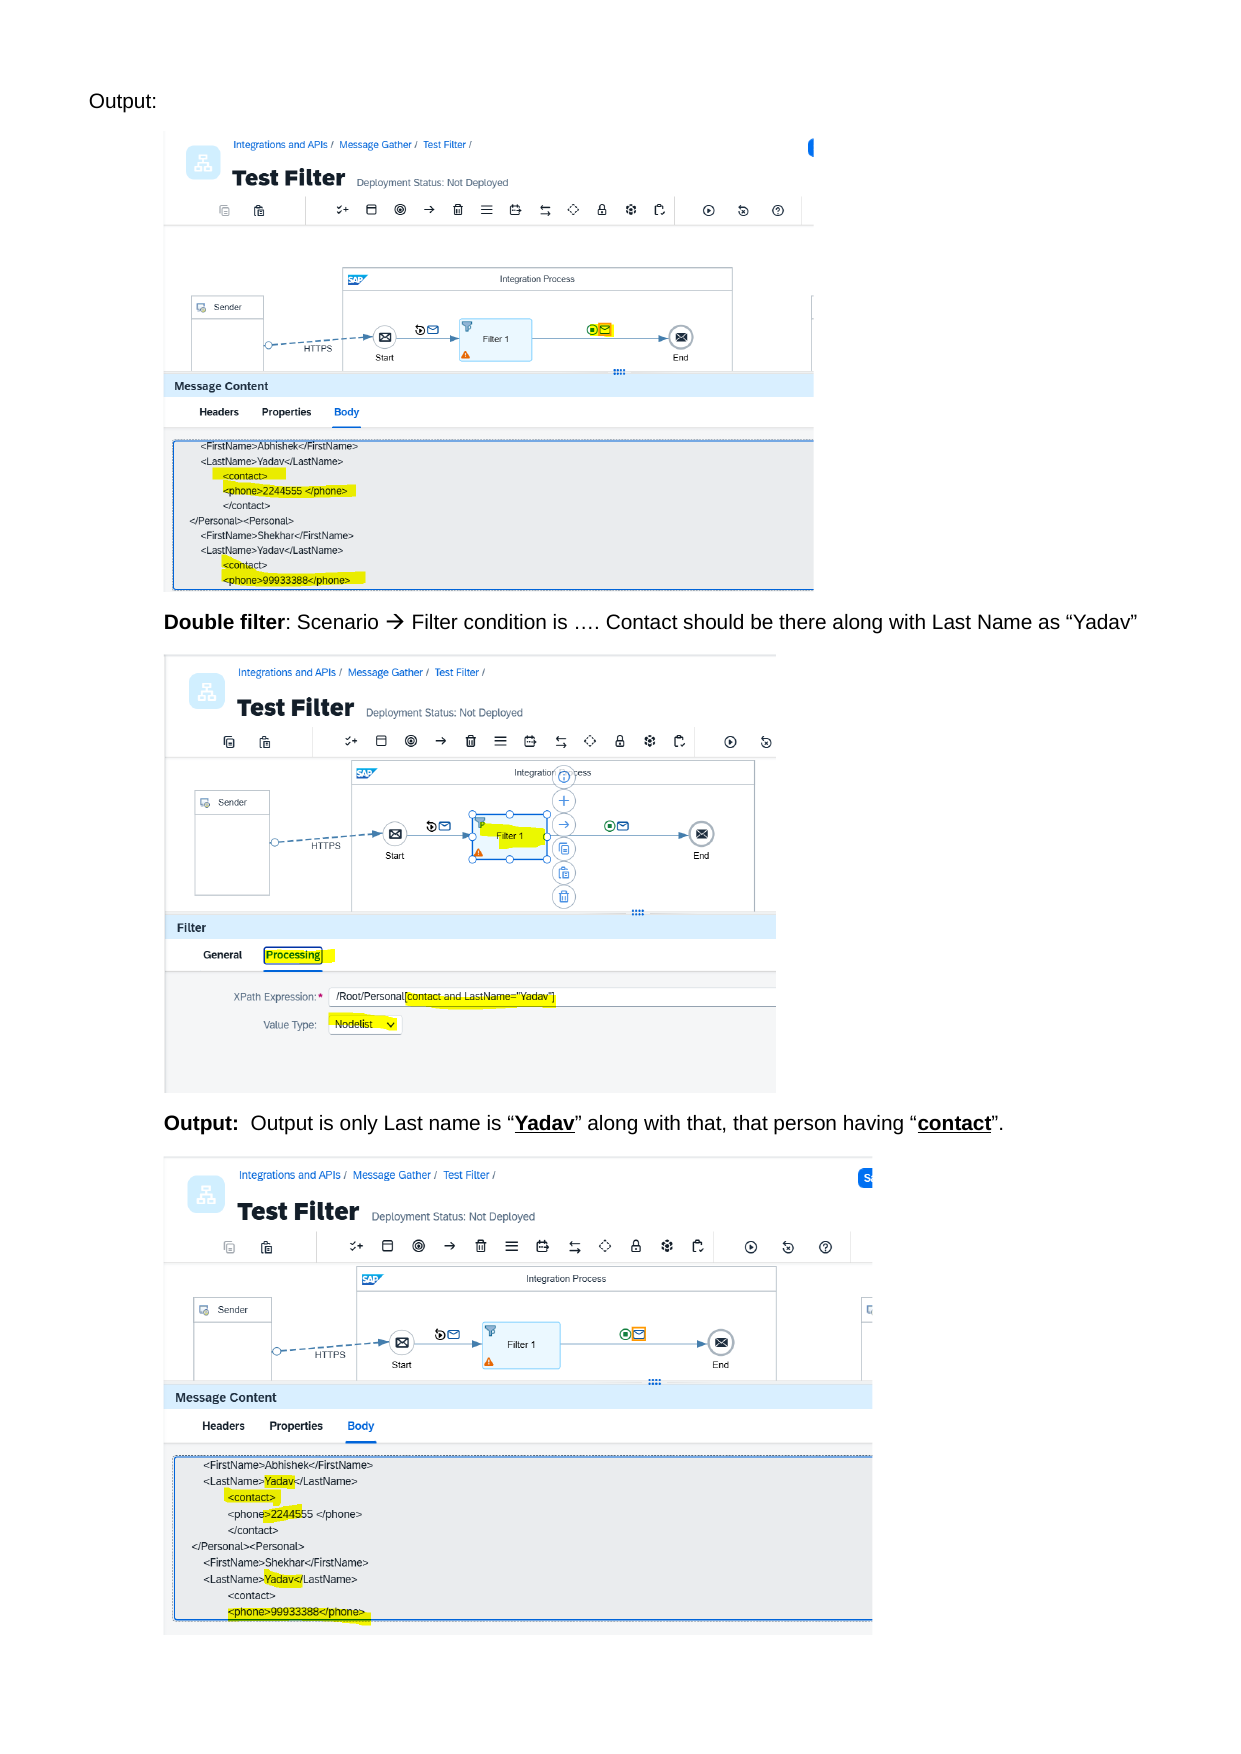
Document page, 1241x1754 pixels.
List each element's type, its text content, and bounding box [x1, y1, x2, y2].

picture [163, 652, 776, 1093]
picture [163, 131, 814, 592]
text Output: Output is only Last name is “Yadav” along with that, that person having “contact”. [164, 1111, 1152, 1135]
picture [163, 1153, 873, 1635]
text Double filter: Scenario Filter condition is …. Contact should be there along with Last Name as “Yadav” [164, 610, 1152, 634]
text Output: [89, 89, 1152, 113]
